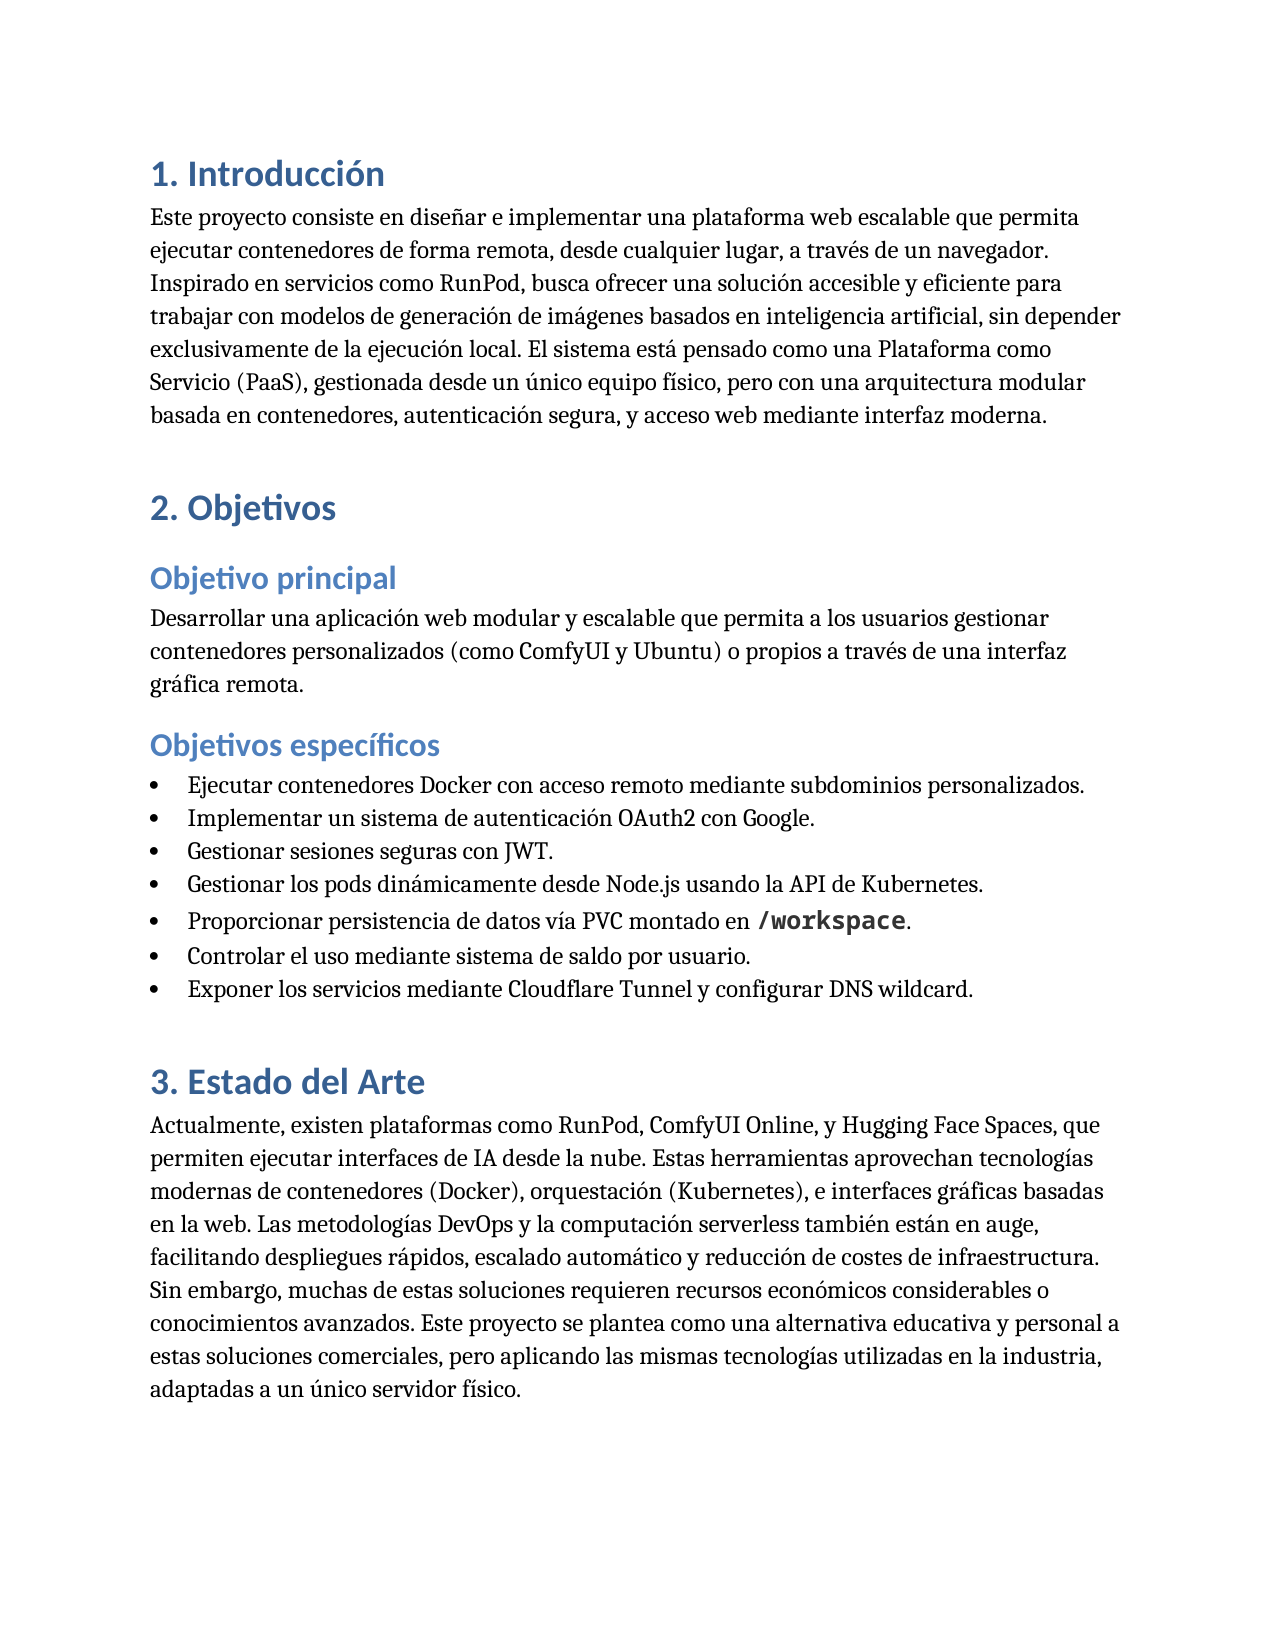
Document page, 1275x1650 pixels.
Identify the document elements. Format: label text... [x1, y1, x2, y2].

list Ejecutar contenedores Docker con acceso remoto mediante subdominios personalizados. [150, 771, 1125, 799]
subtitle 1. Introducción [150, 150, 1125, 196]
list Gestionar los pods dinámicamente desde Node.js usando la API de Kubernetes. [150, 870, 1125, 899]
text Este proyecto consiste en diseñar e implementar una plataforma web escalable que permita ejecutar contenedores de forma remota, desde cualquier lugar, a través de un navegador. Inspirado en servicios como RunPod, busca ofrecer una solución accesible y eficiente para trabajar con modelos de generación de imágenes basados en inteligencia artificial, sin depender exclusivamente de la ejecución local. El sistema está pensado como una Plataforma como Servicio (PaaS), gestionada desde un único equipo físico, pero con una arquitectura modular basada en contenedores, autenticación segura, y acceso web mediante interfaz moderna. [150, 203, 1125, 429]
subtitle Objetivos específicos [150, 724, 1125, 765]
subtitle 3. Estado del Arte [150, 1058, 1125, 1104]
list Gestionar sesiones seguras con JWT. [150, 837, 1125, 866]
list Implementar un sistema de autenticación OAuth2 con Google. [150, 804, 1125, 833]
subtitle 2. Objetivos [150, 484, 1125, 530]
text Actualmente, existen plataformas como RunPod, ComfyUI Online, y Hugging Face Spaces, que permiten ejecutar interfaces de IA desde la nube. Estas herramientas aprovechan tecnologías modernas de contenedores (Docker), orquestación (Kubernetes), e interfaces gráficas basadas en la web. Las metodologías DevOps y la computación serverless también están en auge, facilitando despliegues rápidos, escalado automático y reducción de costes de infraestructura. Sin embargo, muchas de estas soluciones requieren recursos económicos considerables o conocimientos avanzados. Este proyecto se plantea como una alternativa educativa y personal a estas soluciones comerciales, pero aplicando las mismas tecnologías utilizadas en la industria, adaptadas a un único servidor físico. [150, 1111, 1125, 1404]
text Desarrollar una aplicación web modular y escalable que permita a los usuarios gestionar contenedores personalizados (como ComfyUI y Ubuntu) o propios a través de una interfaz gráfica remota. [150, 604, 1125, 699]
list Exponer los servicios mediante Cloudflare Tunnel y configurar DNS wildcard. [150, 975, 1125, 1004]
list Proporcionar persistencia de datos vía PVC montado en /workspace. [150, 903, 1125, 937]
list Controlar el uso mediante sistema de saldo por usuario. [150, 942, 1125, 971]
subtitle Objetivo principal [150, 557, 1125, 598]
